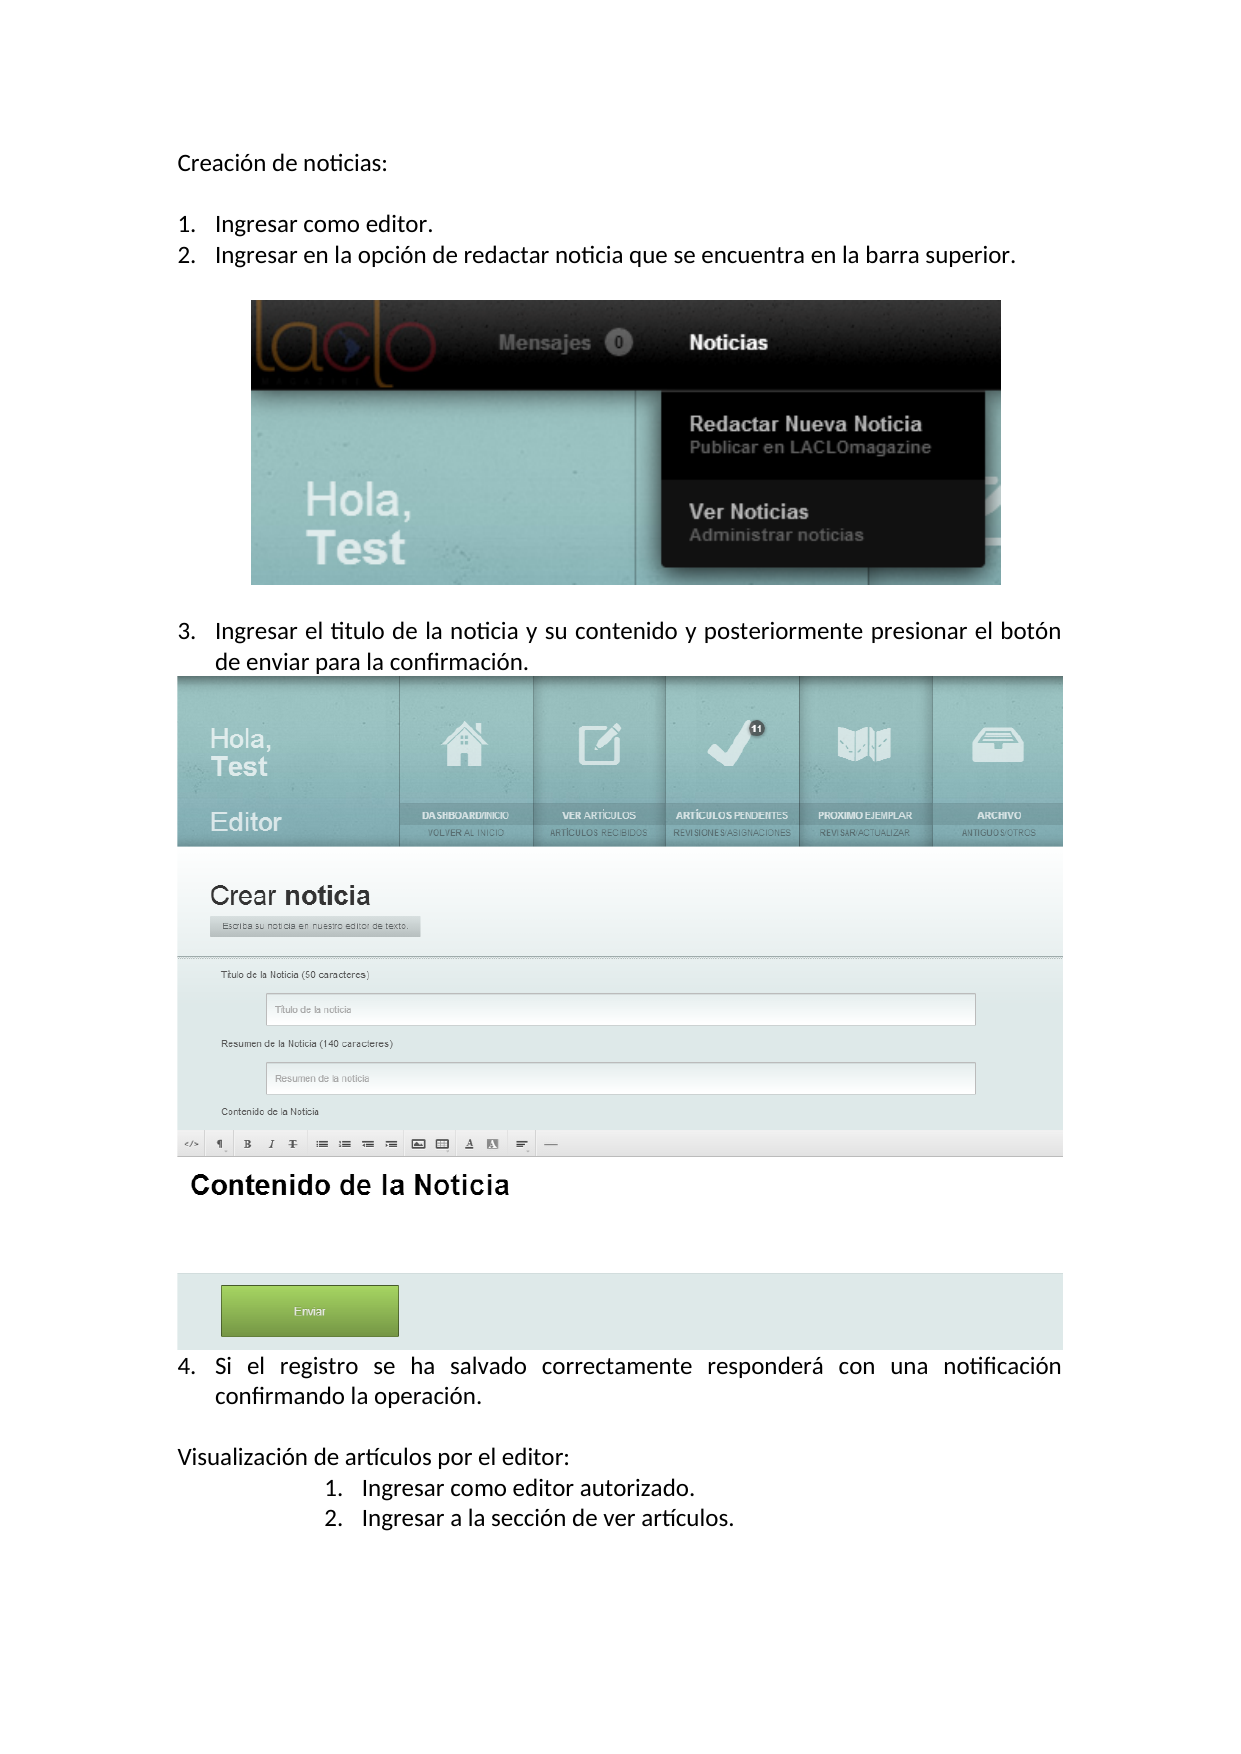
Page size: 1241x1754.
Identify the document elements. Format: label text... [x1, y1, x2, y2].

list Si el registro se ha salvado correctamente responderá con una notificación confirmando la operación. [177, 1350, 1063, 1411]
picture [177, 676, 1063, 1350]
list Ingresar en la opción de redactar noticia que se encuentra en la barra superior. [177, 239, 1063, 270]
list Ingresar a la sección de ver artículos. [324, 1502, 1063, 1533]
picture [251, 300, 1001, 585]
list Ingresar como editor. [177, 209, 1063, 239]
text Visualización de artículos por el editor: [177, 1441, 1063, 1472]
list Ingresar como editor autorizado. [324, 1472, 1063, 1502]
list Ingresar el titulo de la noticia y su contenido y posteriormente presionar el botón de enviar para la confirmación. [177, 615, 1063, 676]
text Creación de noticias: [177, 148, 1063, 178]
